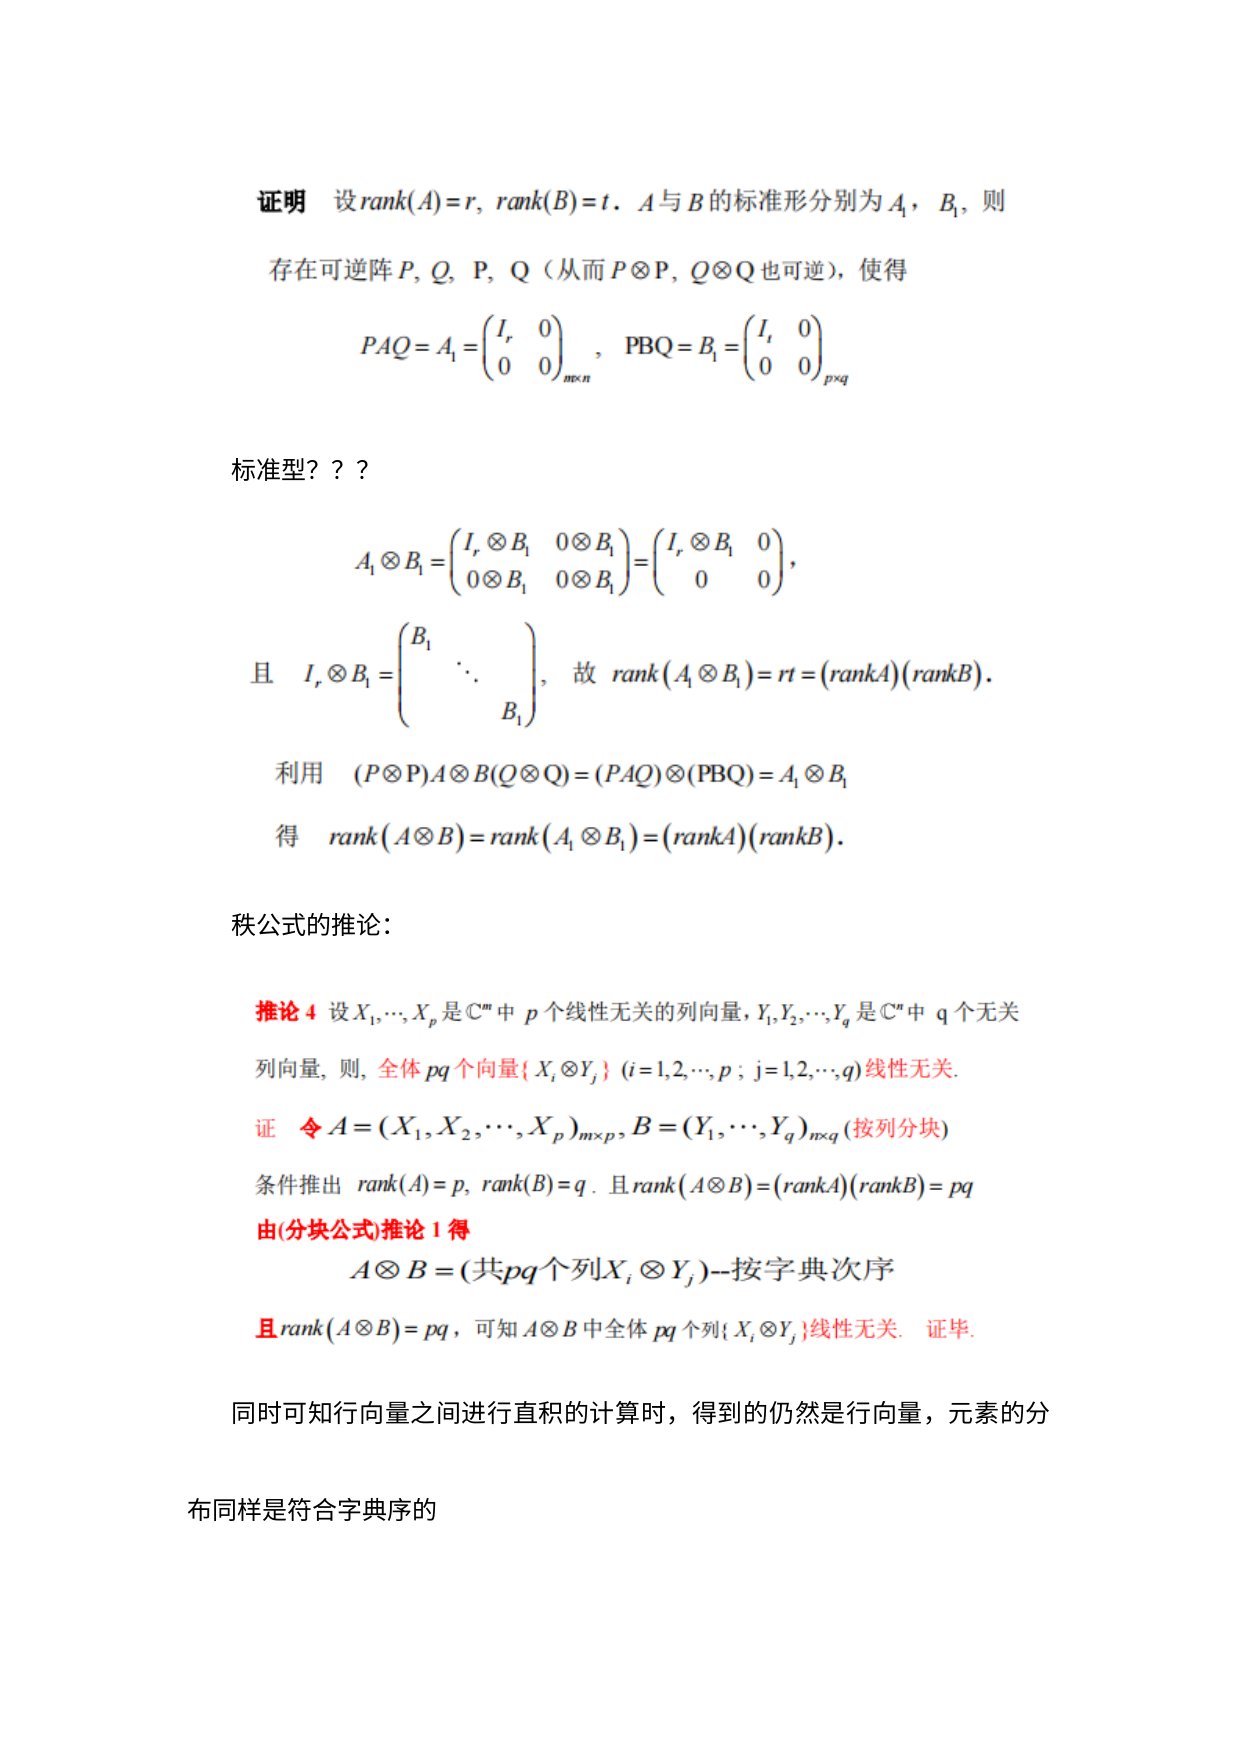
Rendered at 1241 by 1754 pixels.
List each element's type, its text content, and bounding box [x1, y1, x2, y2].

picture [231, 974, 1097, 1363]
picture [231, 162, 1041, 406]
text 秩公式的推论： [187, 891, 1053, 956]
text 同时可知行向量之间进行直积的计算时，得到的仍然是行向量，元素的分布同样是符合字典序的 [187, 1379, 1053, 1541]
text 标准型？？？ [187, 436, 1053, 501]
picture [231, 519, 1049, 862]
